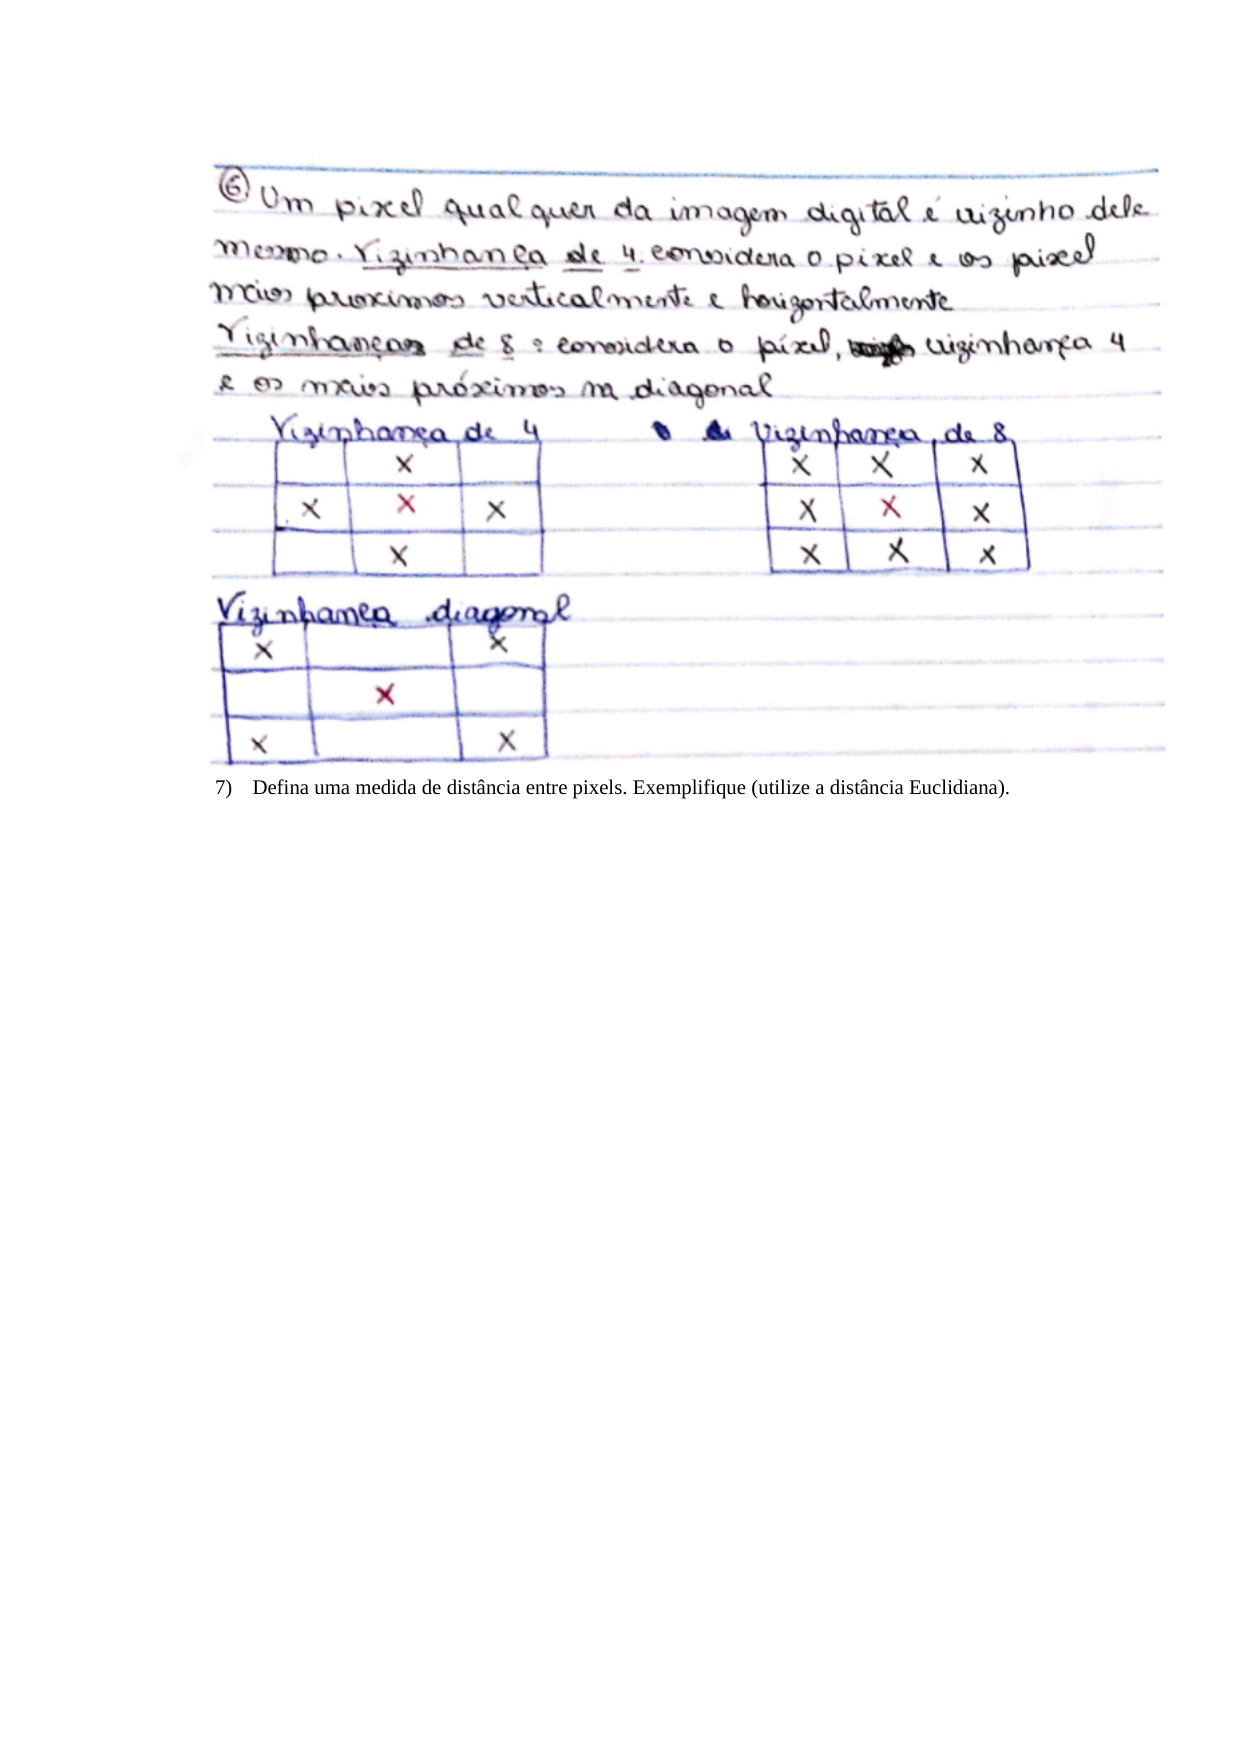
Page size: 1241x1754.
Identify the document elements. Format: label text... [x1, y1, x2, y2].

list Defina uma medida de distância entre pixels. Exemplifique (utilize a distância Euclidiana). [215, 775, 1063, 799]
picture [177, 147, 1168, 775]
